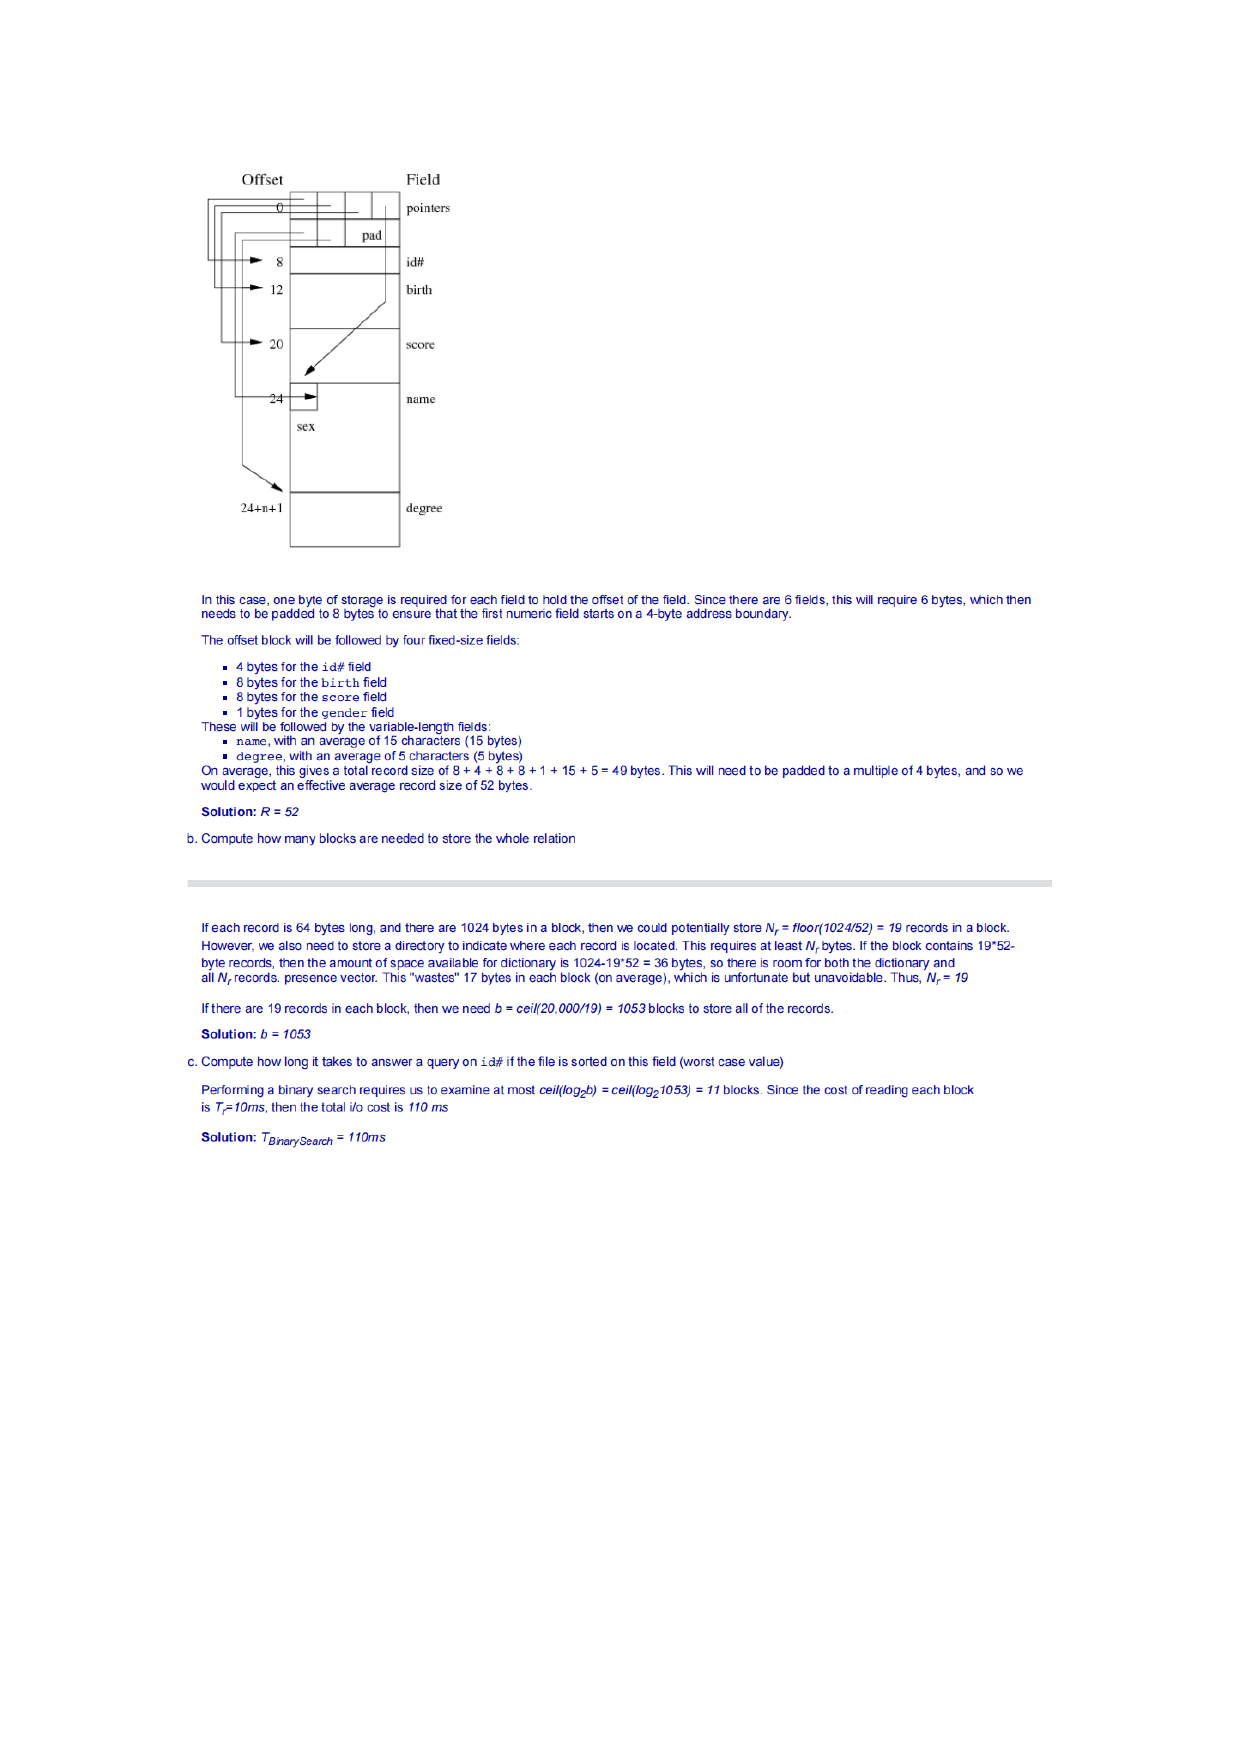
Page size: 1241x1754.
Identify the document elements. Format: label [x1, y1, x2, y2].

picture [187, 584, 1052, 1154]
picture [187, 162, 513, 559]
